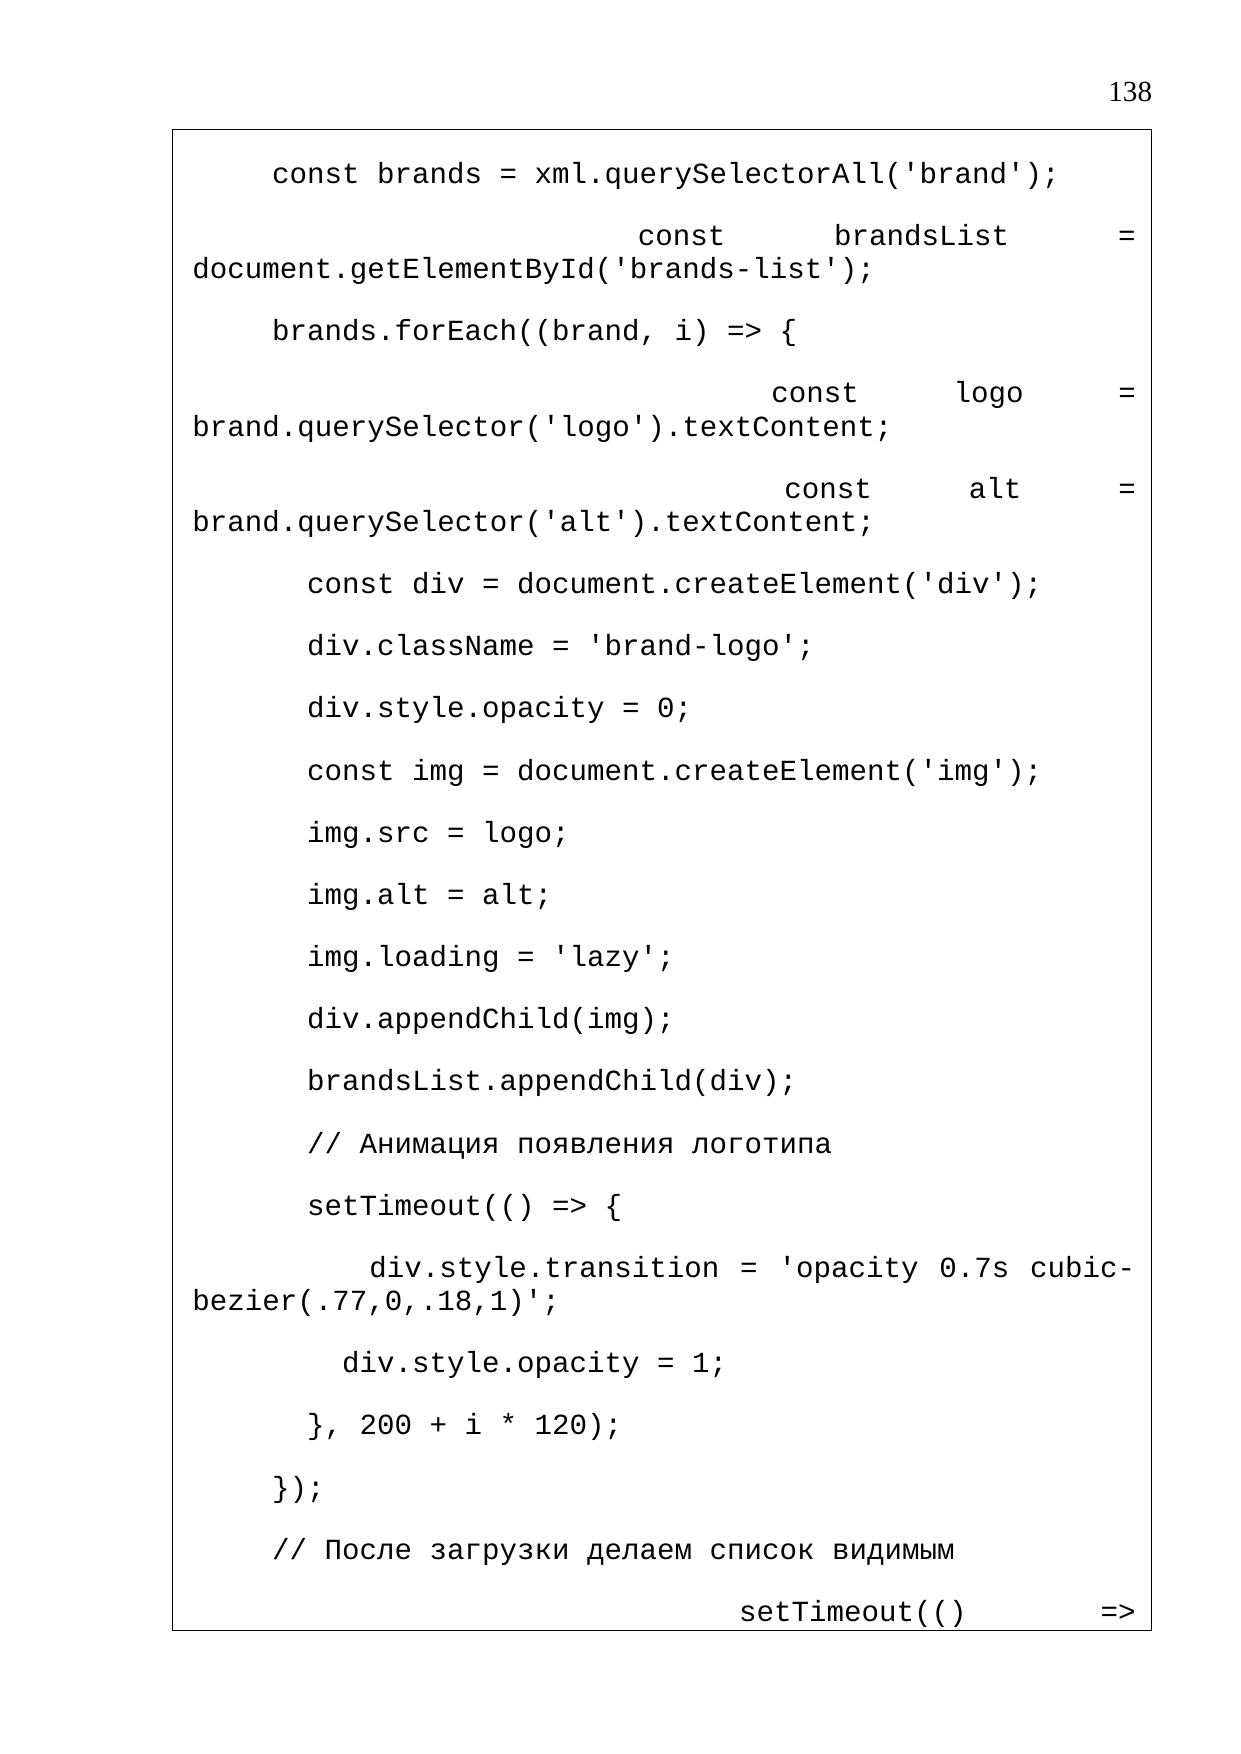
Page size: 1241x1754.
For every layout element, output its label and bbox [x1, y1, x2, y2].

table_header [173, 130, 1151, 1630]
